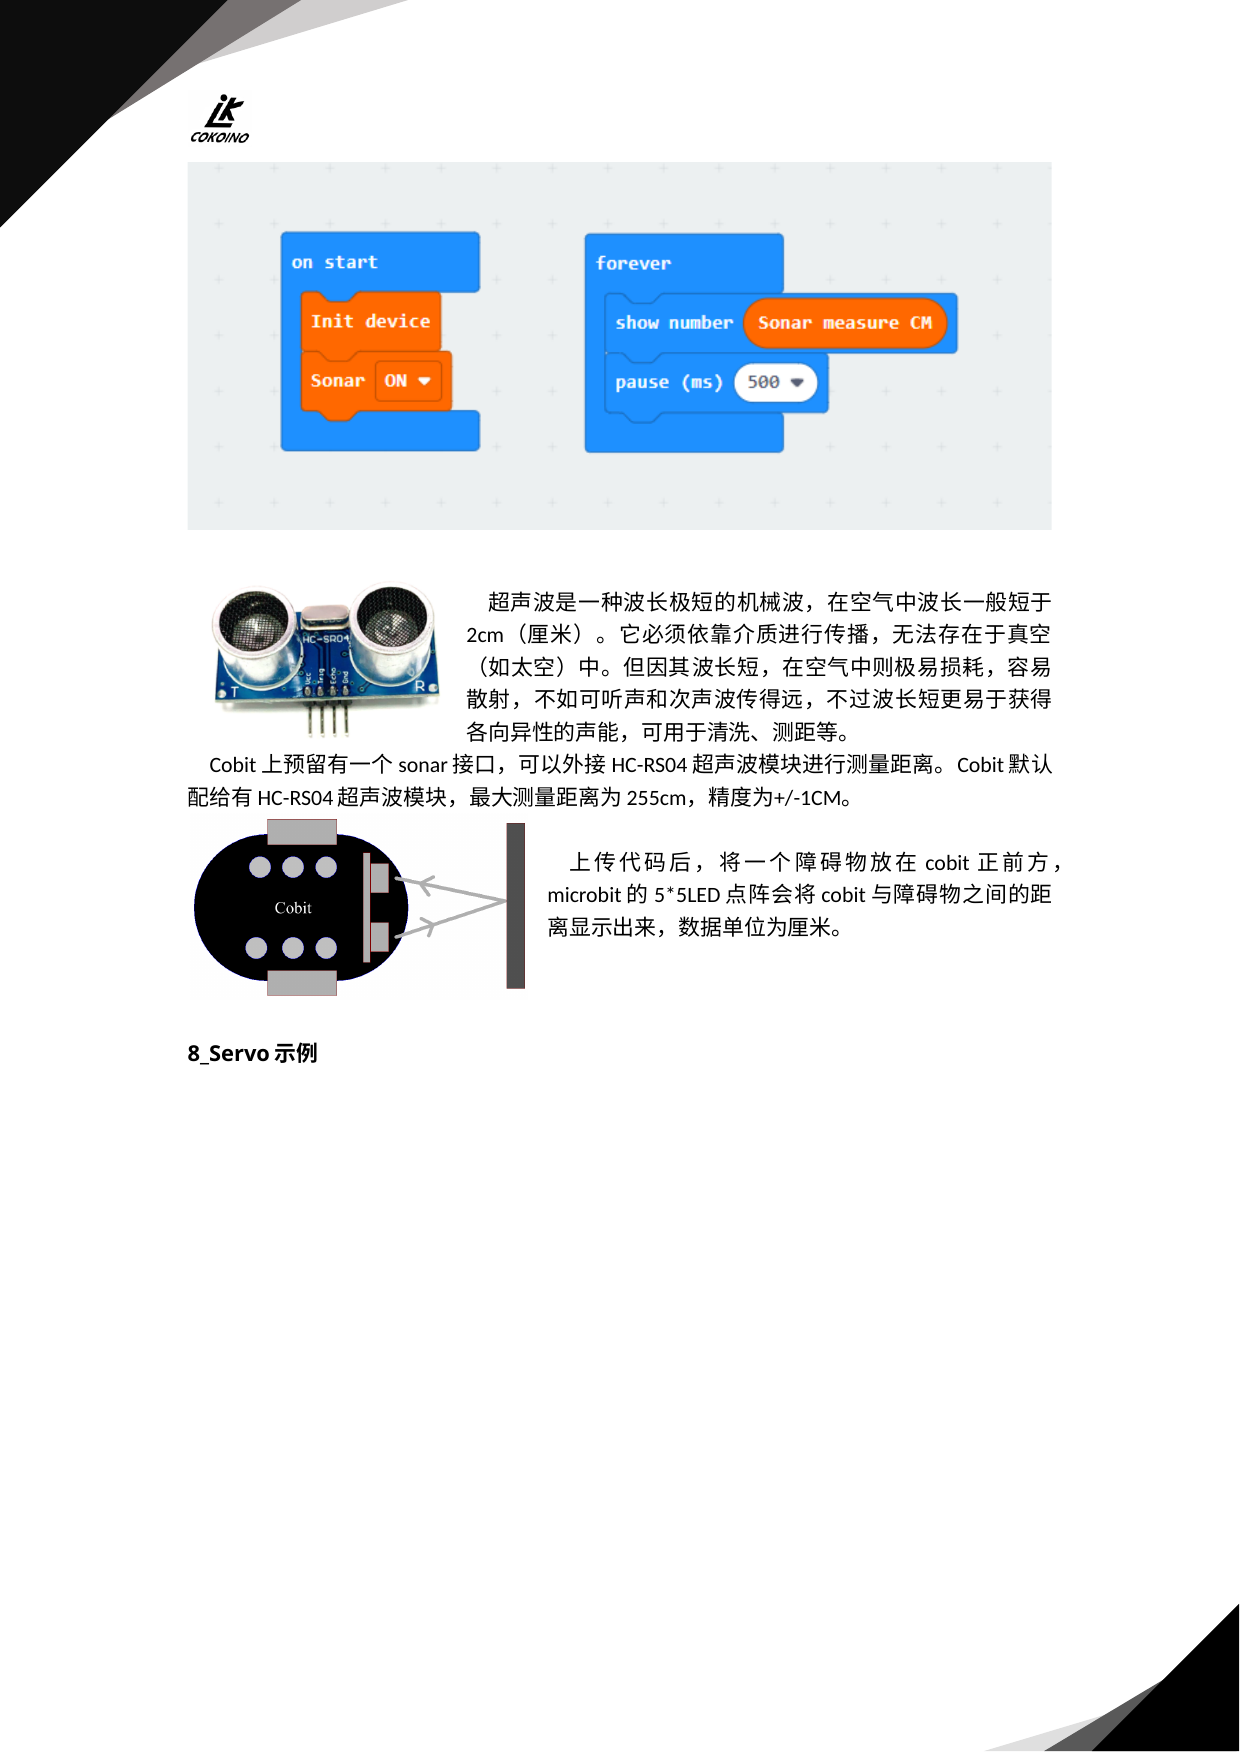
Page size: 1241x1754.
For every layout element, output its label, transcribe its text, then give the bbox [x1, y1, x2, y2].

picture [190, 813, 529, 1000]
picture [187, 90, 252, 147]
subtitle 8_Servo示例 [187, 1036, 1053, 1069]
text 上传代码后，将一个障碍物放在cobit正前方，microbit的5*5LED点阵会将cobit与障碍物之间的距离显示出来，数据单位为厘米。 [529, 844, 1053, 942]
picture [205, 576, 448, 742]
picture [187, 162, 1052, 530]
text Cobit上预留有一个sonar接口，可以外接HC-RS04超声波模块进行测量距离。Cobit默认配给有HC-RS04超声波模块，最大测量距离为255cm，精度为+/-1CM。 [187, 747, 1053, 812]
